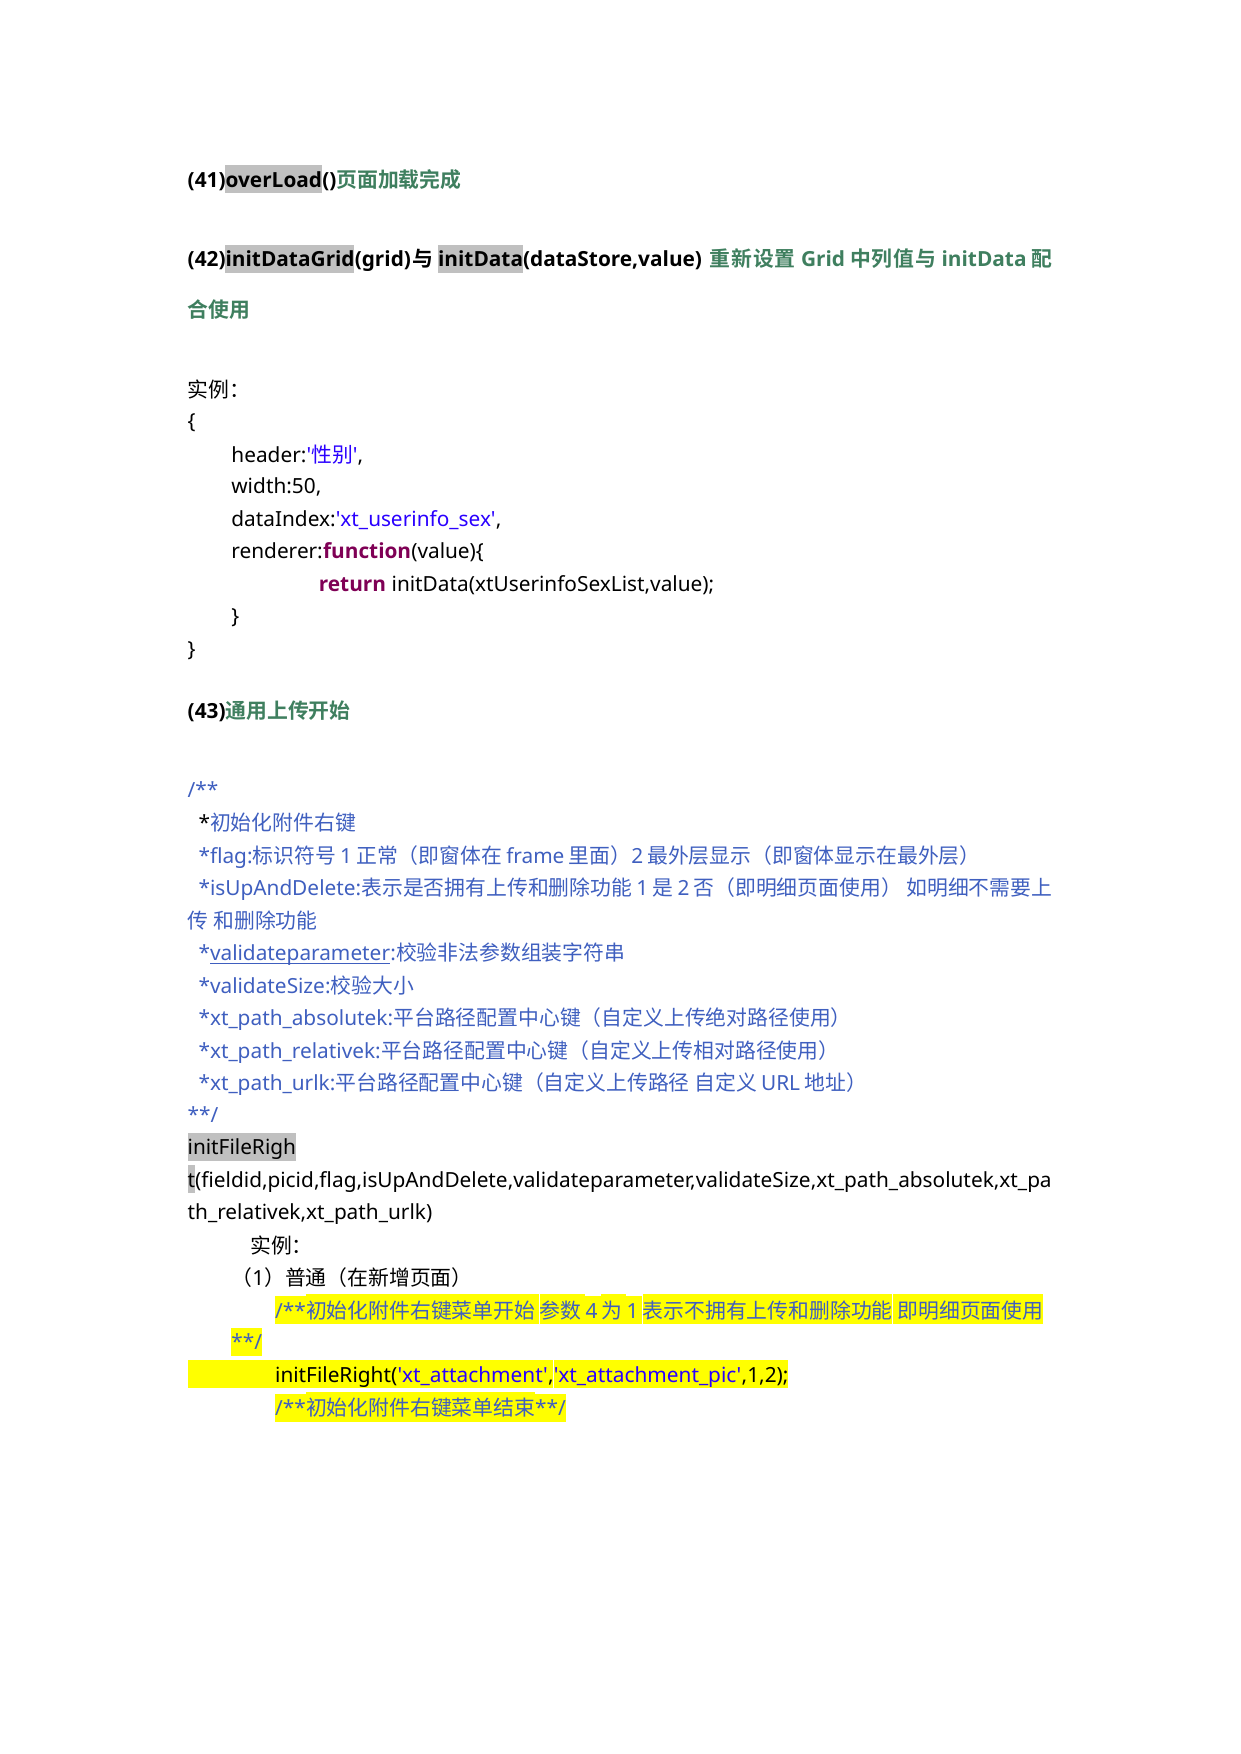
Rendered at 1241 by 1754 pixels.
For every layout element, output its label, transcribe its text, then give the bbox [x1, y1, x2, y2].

text renderer:function(value){ [187, 534, 1053, 567]
text initFileRight(fieldid,picid,flag,isUpAndDelete,validateparameter,validateSize,xt_path_absolutek,xt_path_relativek,xt_path_urlk) [187, 1131, 1053, 1228]
subtitle (43)通用上传开始 [187, 693, 1053, 726]
text *xt_path_relativek:平台路径配置中心键（自定义上传相对路径使用） [187, 1033, 1053, 1066]
text } [187, 599, 1053, 632]
text *validateparameter:校验非法参数组装字符串 [187, 936, 1053, 968]
text header:'性别', [187, 437, 1053, 469]
text *初始化附件右键 [187, 806, 1053, 838]
text *xt_path_absolutek:平台路径配置中心键（自定义上传绝对路径使用） [187, 1001, 1053, 1033]
text } [187, 632, 1053, 664]
text *validateSize:校验大小 [187, 968, 1053, 1001]
text 实例： [187, 1228, 1053, 1261]
text initFileRight('xt_attachment','xt_attachment_pic',1,2); [187, 1358, 1053, 1391]
text *isUpAndDelete:表示是否拥有上传和删除功能1是2否（即明细页面使用） 如明细不需要上传 和删除功能 [187, 871, 1053, 936]
text 实例： [187, 372, 1053, 404]
subtitle (42)initDataGrid(grid)与initData(dataStore,value) 重新设置Grid中列值与initData配合使用 [187, 242, 1053, 325]
list 普通（在新增页面） [187, 1261, 1053, 1293]
text width:50, [187, 469, 1053, 502]
subtitle (41)overLoad()页面加载完成 [187, 162, 1053, 194]
text **/ [187, 1098, 1053, 1131]
text /** [187, 773, 1053, 806]
text dataIndex:'xt_userinfo_sex', [187, 502, 1053, 534]
text return initData(xtUserinfoSexList,value); [187, 567, 1053, 599]
text *flag:标识符号1正常（即窗体在frame里面）2最外层显示（即窗体显示在最外层） [187, 838, 1053, 871]
text /**初始化附件右键菜单结束**/ [231, 1391, 1053, 1423]
text /**初始化附件右键菜单开始 参数4为1表示不拥有上传和删除功能 即明细页面使用**/ [231, 1293, 1053, 1358]
text *xt_path_urlk:平台路径配置中心键（自定义上传路径 自定义URL地址） [187, 1066, 1053, 1098]
text { [187, 404, 1053, 437]
